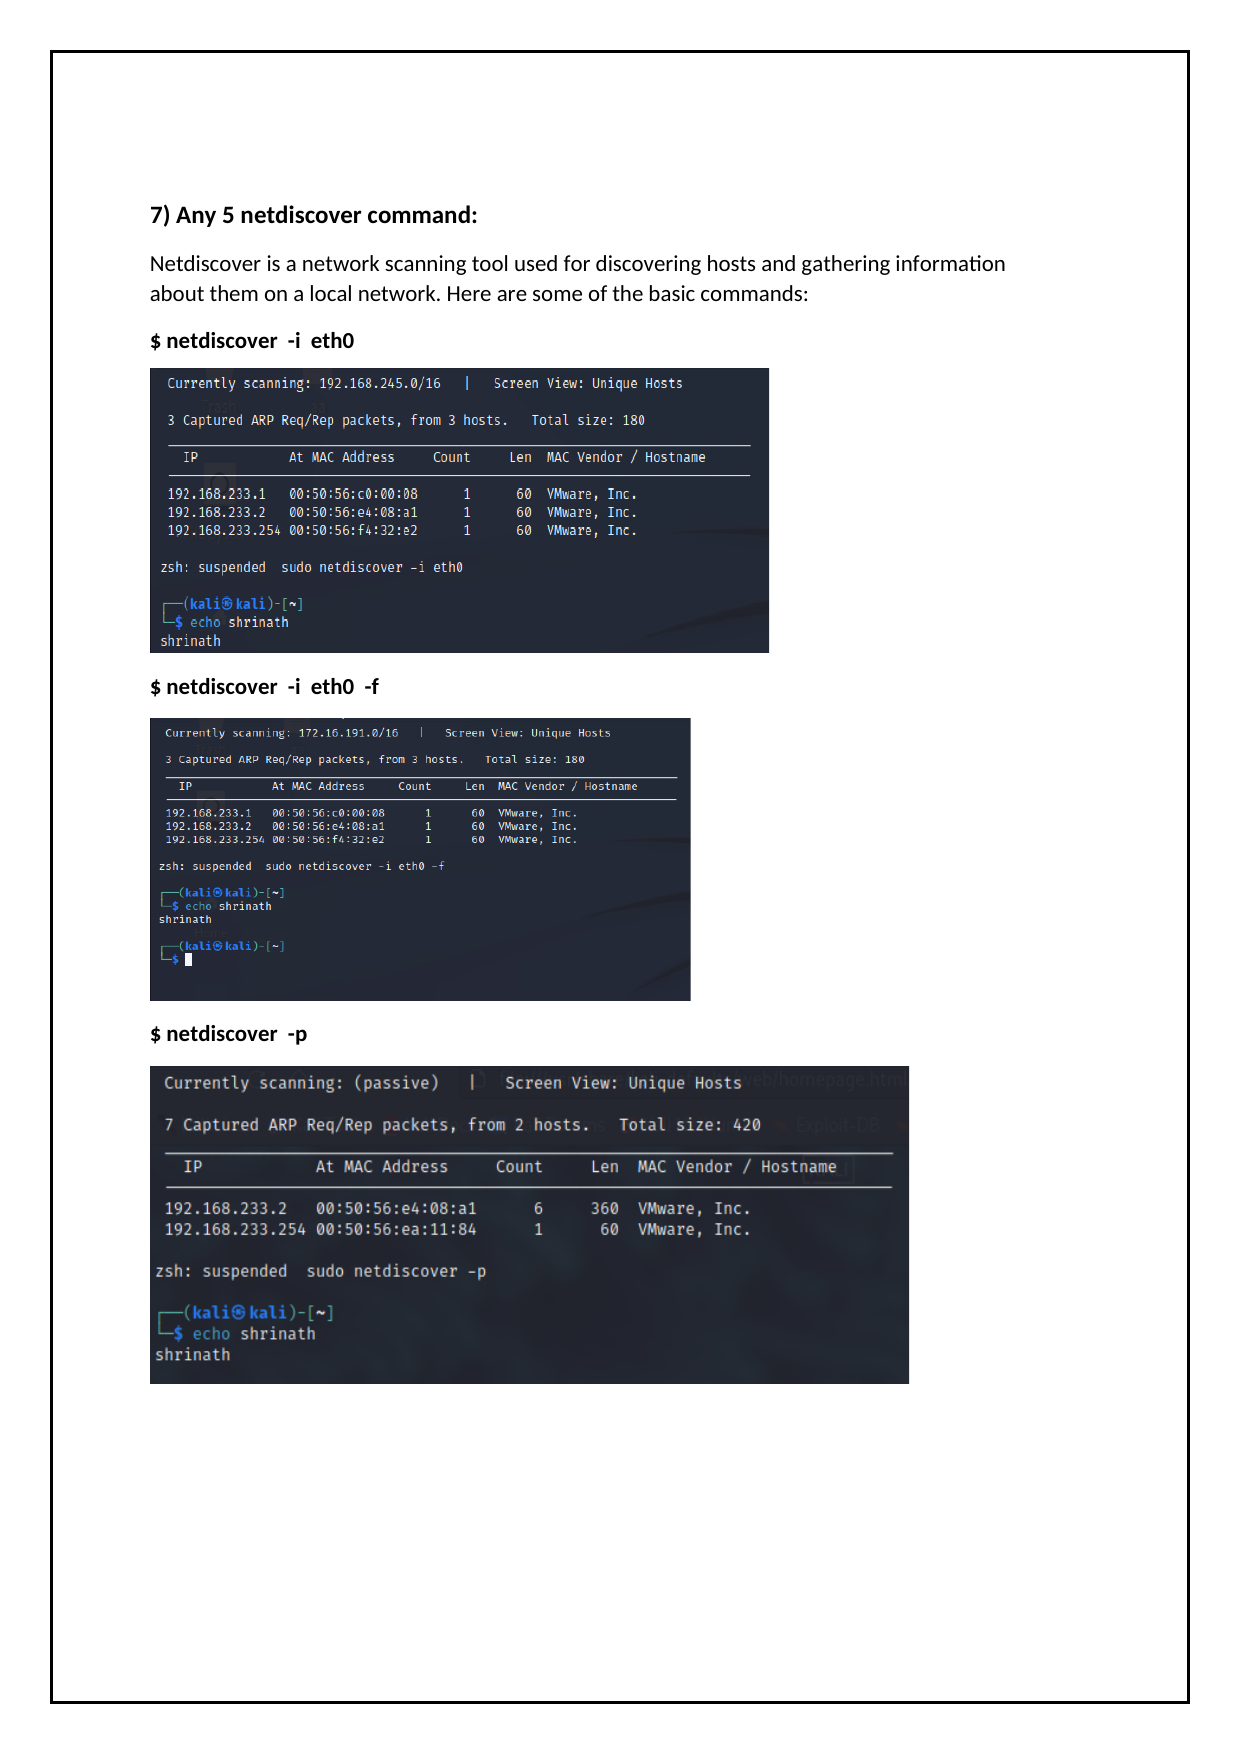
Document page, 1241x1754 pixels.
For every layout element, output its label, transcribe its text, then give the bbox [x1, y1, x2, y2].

text 7) Any 5 netdiscover command: [150, 199, 1090, 230]
text $ netdiscover -i eth0 -f [149, 672, 1012, 700]
picture [150, 718, 691, 1001]
text $ netdiscover -i eth0 [149, 326, 1012, 354]
text Netdiscover is a network scanning tool used for discovering hosts and gathering information about them on a local network. Here are some of the basic commands: [149, 249, 1012, 307]
text $ netdiscover -p [149, 1019, 1012, 1047]
picture [150, 1066, 910, 1384]
picture [150, 368, 770, 653]
